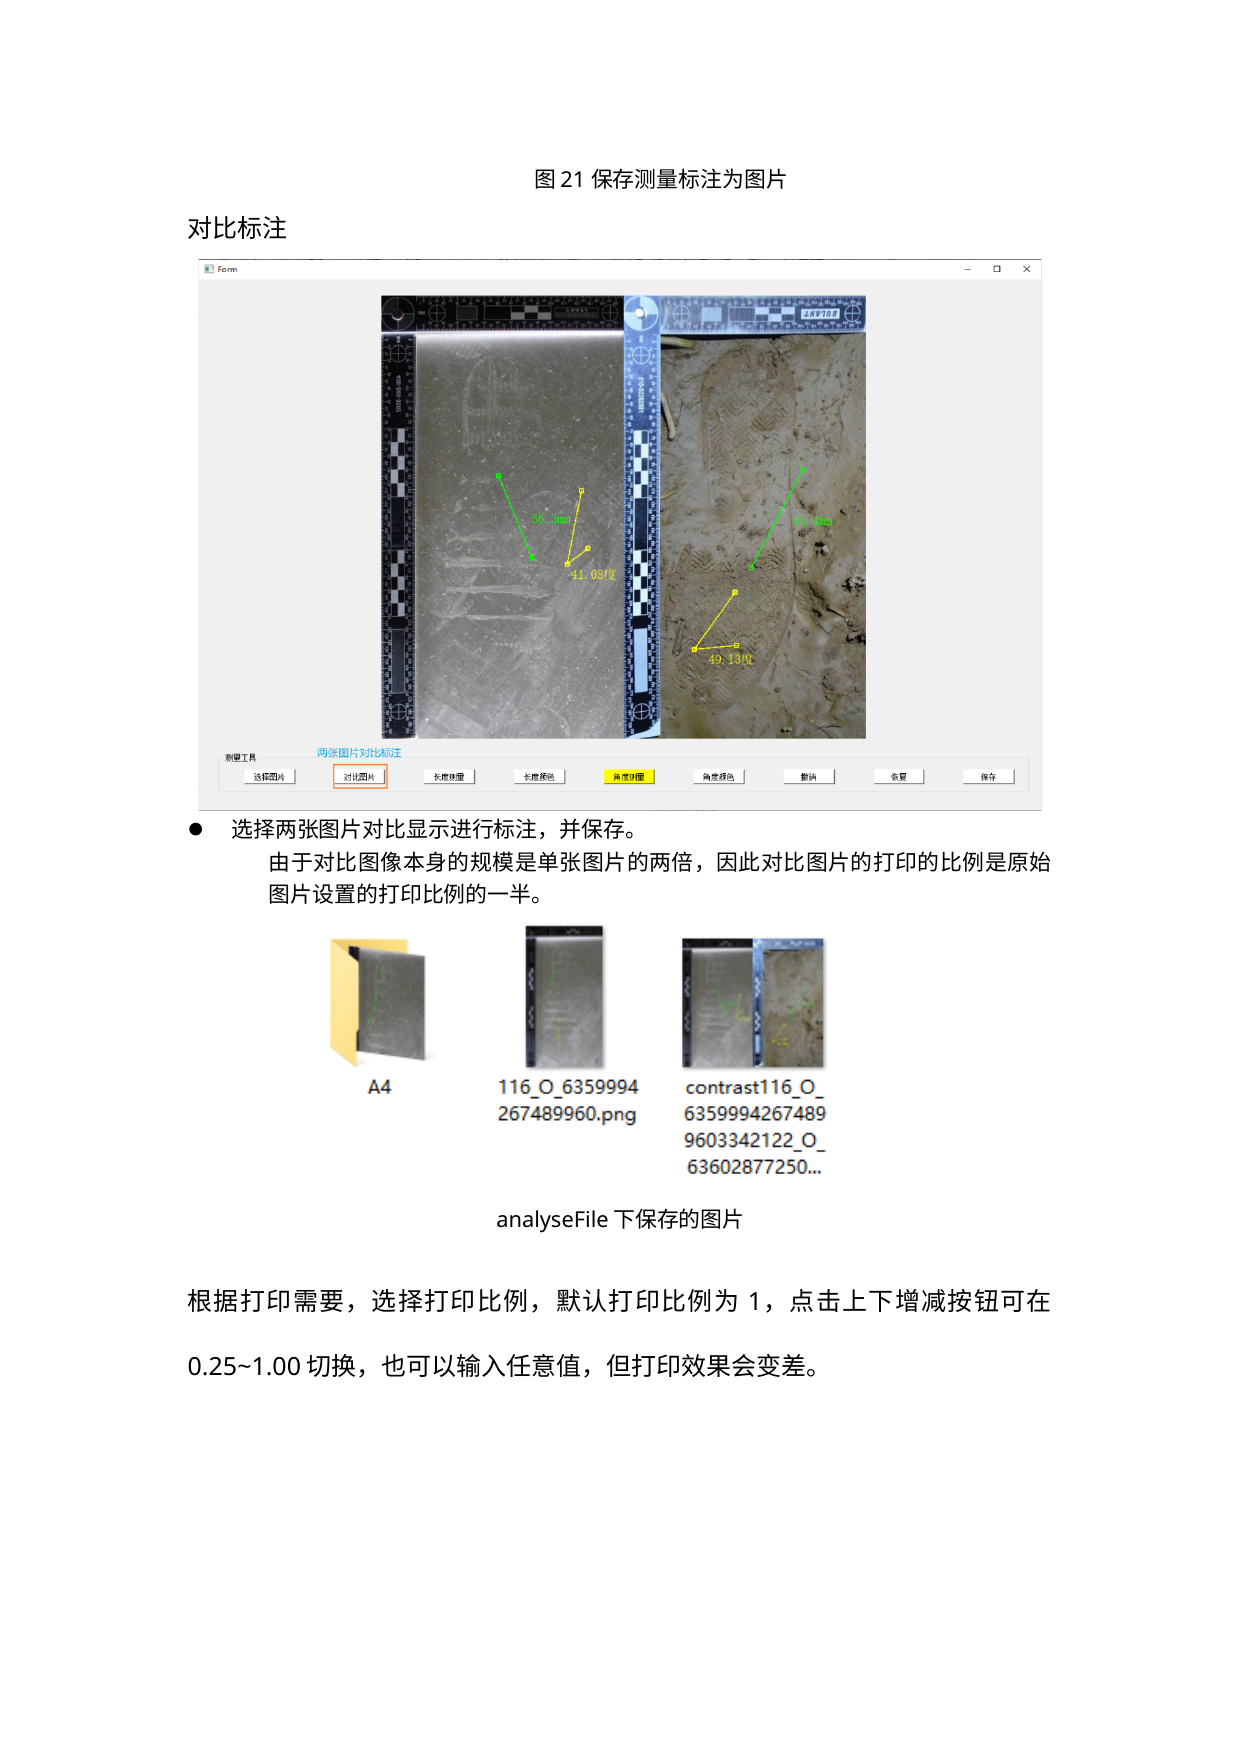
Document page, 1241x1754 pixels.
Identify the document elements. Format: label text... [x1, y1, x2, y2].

list 由于对比图像本身的规模是单张图片的两倍，因此对比图片的打印的比例是原始图片设置的打印比例的一半。 [269, 844, 1053, 909]
text analyseFile下保存的图片 [187, 1202, 1053, 1234]
picture [329, 909, 911, 1196]
list 选择两张图片对比显示进行标注，并保存。 [187, 812, 1053, 844]
text 根据打印需要，选择打印比例，默认打印比例为1，点击上下增减按钮可在0.25~1.00切换，也可以输入任意值，但打印效果会变差。 [187, 1267, 1053, 1397]
text 对比标注 [187, 194, 1053, 259]
list 图21 保存测量标注为图片 [269, 162, 1053, 194]
picture [198, 259, 1042, 811]
